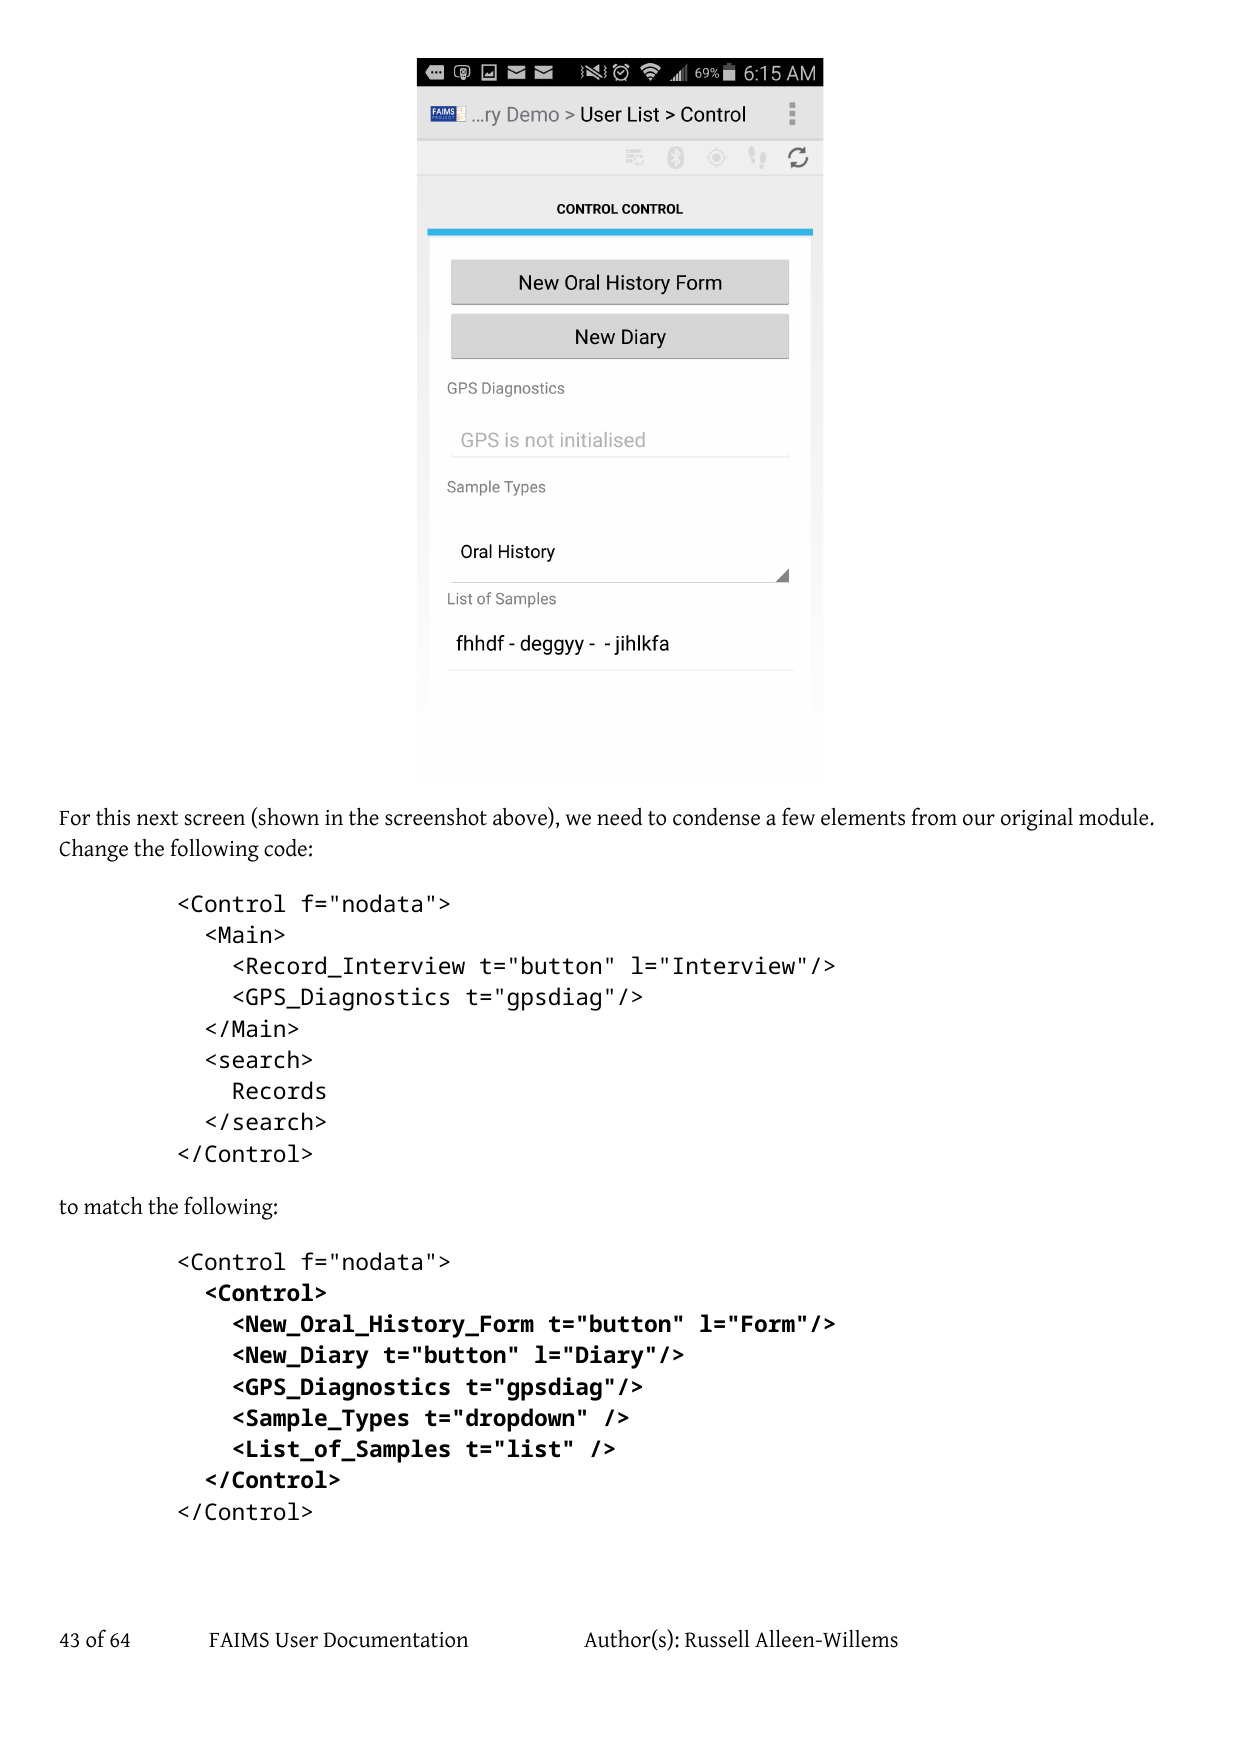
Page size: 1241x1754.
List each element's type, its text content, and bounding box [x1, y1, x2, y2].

text </Main> [176, 1013, 1181, 1044]
text <Main> [176, 919, 1181, 950]
text <Control f="nodata"> [176, 1246, 1181, 1277]
text to match the following: [59, 1194, 1181, 1221]
text <New_Diary t="button" l="Diary"/> [176, 1339, 1181, 1371]
text <Sample_Types t="dropdown" /> [176, 1402, 1181, 1433]
text </search> [176, 1106, 1181, 1138]
text <New_Oral_History_Form t="button" l="Form"/> [176, 1308, 1181, 1339]
text For this next screen (shown in the screenshot above), we need to condense a few elements from our original module. Change the following code: [59, 806, 1181, 863]
text </Control> [176, 1496, 1181, 1527]
text Records [176, 1075, 1181, 1106]
text <GPS_Diagnostics t="gpsdiag"/> [176, 981, 1181, 1013]
text <GPS_Diagnostics t="gpsdiag"/> [176, 1371, 1181, 1402]
text <List_of_Samples t="list" /> [176, 1433, 1181, 1464]
text <search> [176, 1044, 1181, 1075]
picture [416, 58, 824, 781]
text </Control> [176, 1464, 1181, 1496]
text <Record_Interview t="button" l="Interview"/> [176, 950, 1181, 981]
text </Control> [176, 1138, 1181, 1169]
text <Control f="nodata"> [176, 888, 1181, 919]
text <Control> [176, 1277, 1181, 1308]
